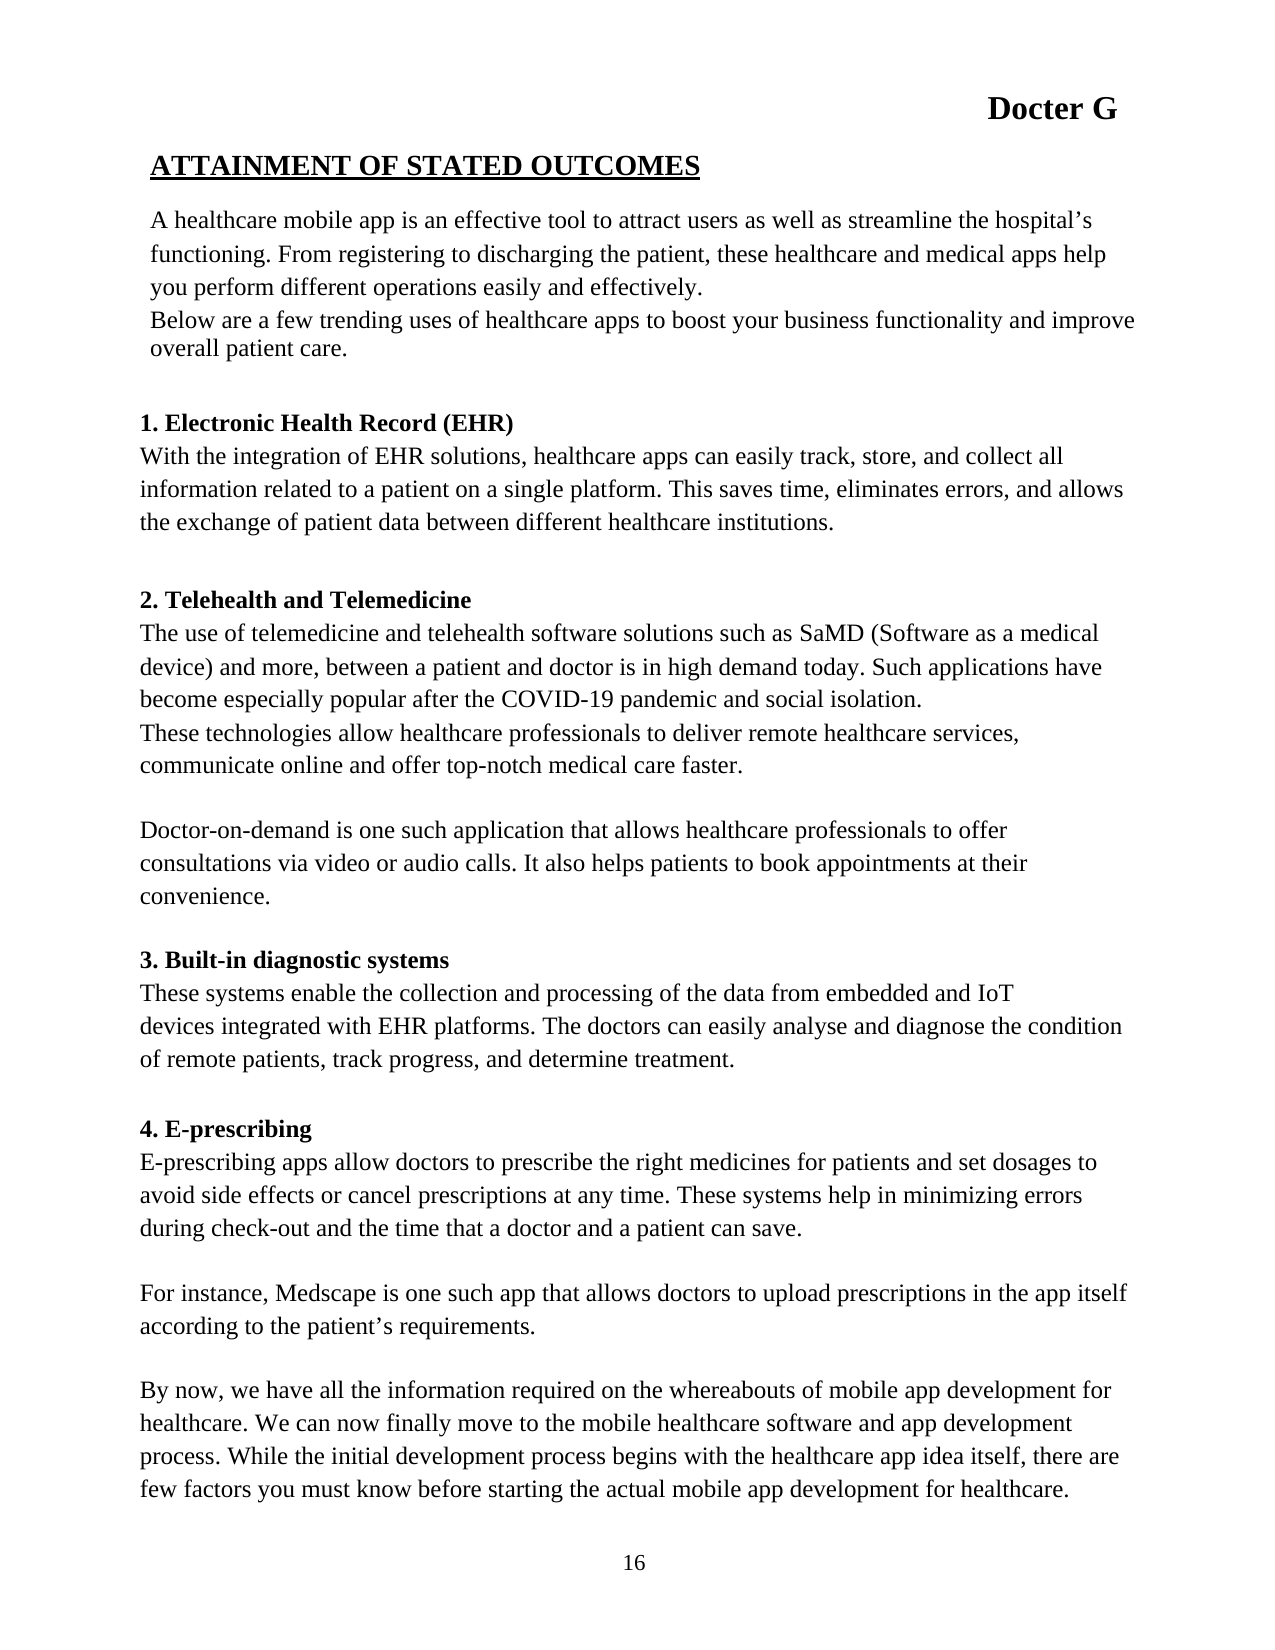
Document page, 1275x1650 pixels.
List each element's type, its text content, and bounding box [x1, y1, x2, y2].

subtitle 4. E-prescribing [139, 1114, 1137, 1143]
subtitle 2. Telehealth and Telemedicine [139, 586, 1137, 614]
subtitle 1. Electronic Health Record (EHR) [139, 408, 1137, 437]
text These systems enable the collection and processing of the data from embedded and IoT devices integrated with EHR platforms. The doctors can easily analyse and diagnose the condition of remote patients, track progress, and determine treatment. [139, 978, 1137, 1073]
subtitle ATTAINMENT OF STATED OUTCOMES [150, 148, 1137, 182]
text Doctor-on-demand is one such application that allows healthcare professionals to offer consultations via video or audio calls. It also helps patients to book appointments at their convenience. [139, 815, 1137, 910]
text These technologies allow healthcare professionals to deliver remote healthcare services, communicate online and offer top-notch medical care faster. [139, 718, 1137, 779]
text For instance, Medscape is one such app that allows doctors to upload prescriptions in the app itself according to the patient’s requirements. [139, 1278, 1137, 1339]
subtitle Below are a few trending uses of healthcare apps to boost your business functionality and improve overall patient care. [150, 305, 1137, 362]
subtitle A healthcare mobile app is an effective tool to attract users as well as streamline the hospital’s functioning. From registering to discharging the patient, these healthcare and medical apps help you perform different operations easily and effectively. [150, 206, 1137, 300]
text By now, we have all the information required on the whereabouts of mobile app development for healthcare. We can now finally move to the mobile healthcare software and app development process. While the initial development process begins with the healthcare app idea itself, there are few factors you must know before starting the actual mobile app development for healthcare. [139, 1375, 1137, 1503]
text E-prescribing apps allow doctors to prescribe the right medicines for patients and set dosages to avoid side effects or cancel prescriptions at any time. These systems help in minimizing errors during check-out and the time that a doctor and a patient can save. [139, 1147, 1137, 1242]
text With the integration of EHR solutions, healthcare apps can easily track, store, and collect all information related to a patient on a single platform. This saves time, eliminates errors, and allows the exchange of patient data between different healthcare institutions. [139, 441, 1137, 536]
subtitle 3. Built-in diagnostic systems [139, 945, 1137, 974]
text The use of telemedicine and telehealth software solutions such as SaMD (Software as a medical device) and more, between a patient and doctor is in high demand today. Such applications have become especially popular after the COVID-19 pandemic and social isolation. [139, 618, 1137, 713]
